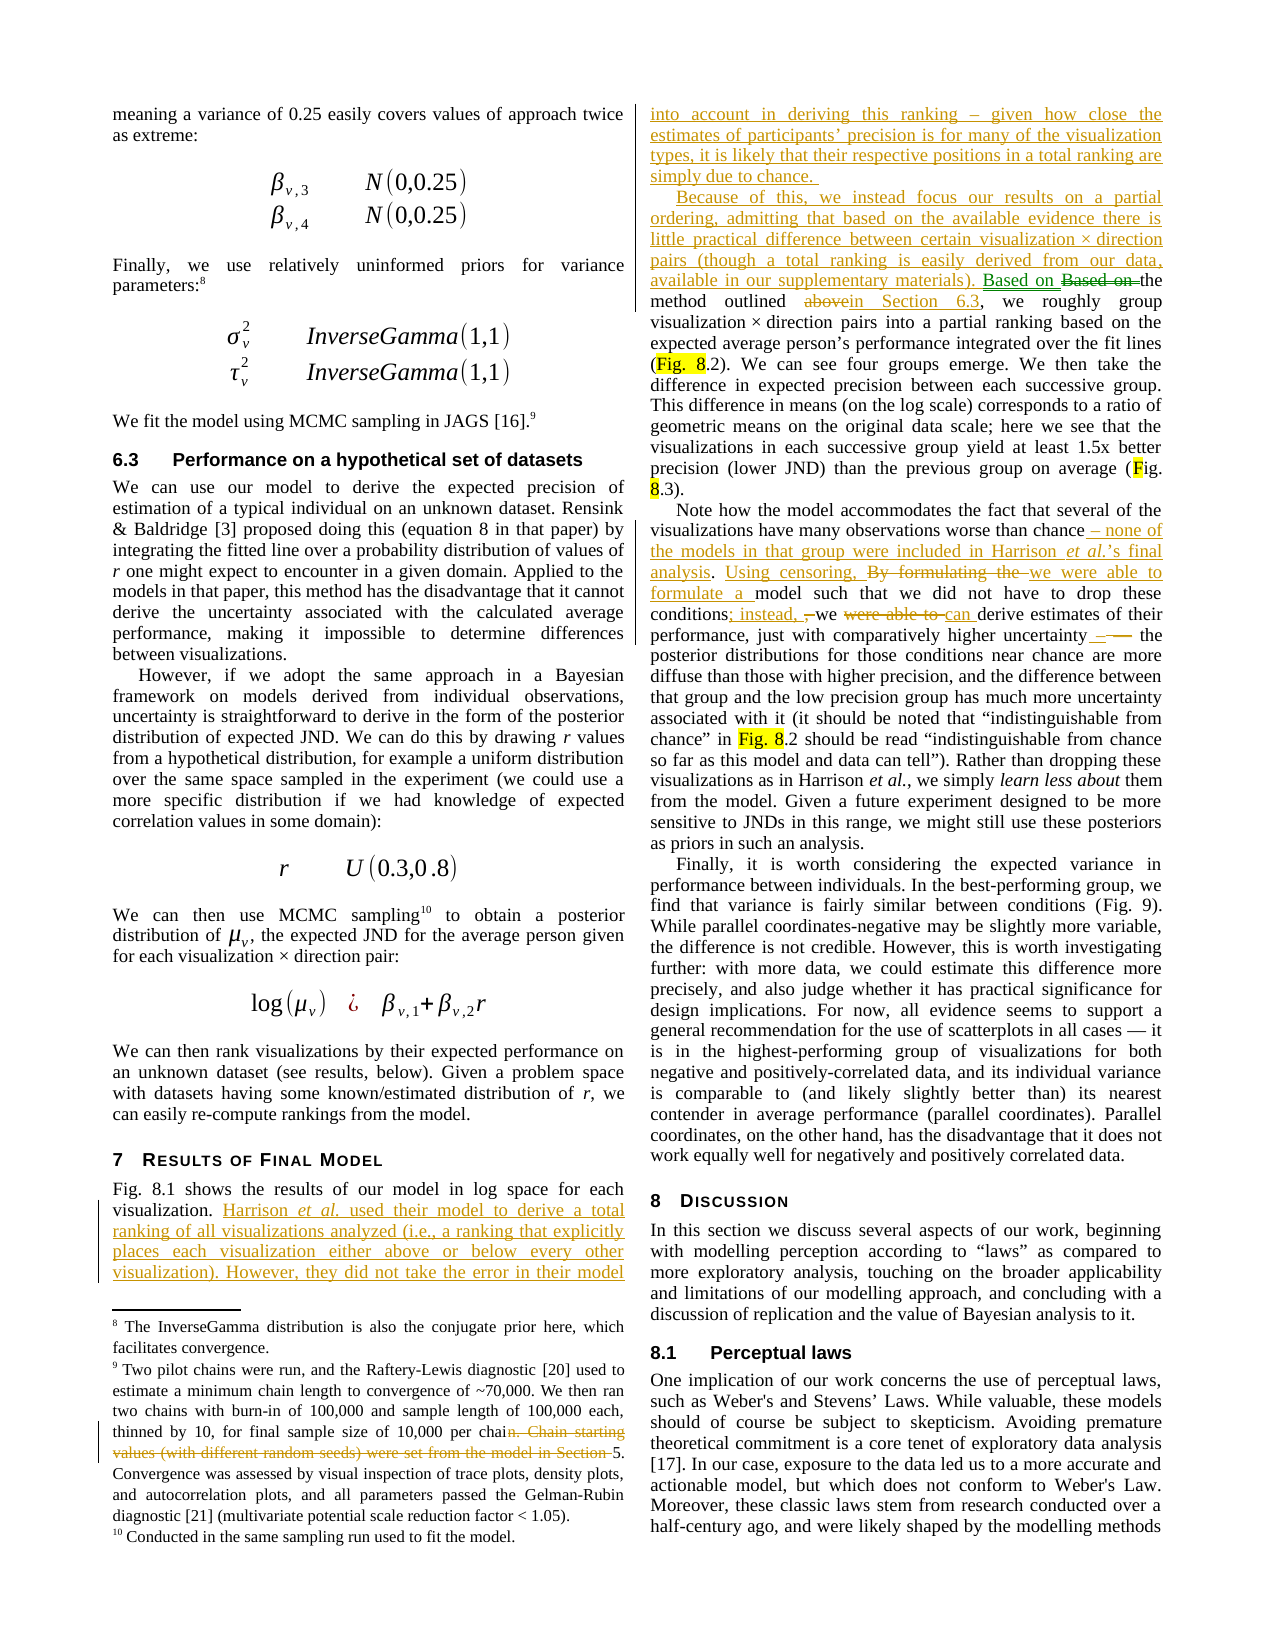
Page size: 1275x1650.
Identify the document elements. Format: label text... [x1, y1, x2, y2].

text We can use our model to derive the expected precision of estimation of a typical individual on an unknown dataset. Rensink & Baldridge [3] proposed doing this (equation 8 in that paper) by integrating the fitted line over a probability distribution of values of r one might expect to encounter in a given domain. Applied to the models in that paper, this method has the disadvantage that it cannot derive the uncertainty associated with the calculated average performance, making it impossible to determine differences between visualizations. [112, 477, 625, 664]
text We fit the model using MCMC sampling in JAGS [16]. [112, 410, 625, 431]
text However, if we adopt the same approach in a Bayesian framework on models derived from individual observations, uncertainty is straightforward to derive in the form of the posterior distribution of expected JND. We can do this by drawing r values from a hypothetical distribution, for example a uniform distribution over the same space sampled in the experiment (we could use a more specific distribution if we had knowledge of expected correlation values in some domain): [112, 664, 625, 831]
subtitle Performance on a hypothetical set of datasets [112, 450, 625, 471]
text .1 shows the results of our model in log space for each visualization. [650, 122, 1162, 142]
text Finally, it is worth considering the expected variance in performance between individuals. In the best-performing group, we find that variance is fairly similar between conditions (Fig. 9). While parallel coordinates-negative may be slightly more variable, the difference is not credible. However, this is worth investigating further: with more data, we could estimate this difference more precisely, and also judge whether it has practical significance for design implications. For now, all evidence seems to support a general recommendation for the use of scatterplots in all cases — it is in the highest-performing group of visualizations for both negative and positively-correlated data, and its individual variance is comparable to (and likely slightly better than) its nearest contender in average performance (parallel coordinates). Parallel coordinates, on the other hand, has the disadvantage that it does not work equally well for negatively and positively correlated data. [650, 853, 1162, 1166]
subtitle Perceptual laws [650, 1343, 1162, 1364]
text .1 shows the results of our model in log space for each visualization. [650, 164, 1162, 187]
text We can then use MCMC sampling to obtain a posterior distribution of , the expected JND for the average person given for each visualization × direction pair: [112, 904, 625, 967]
text One implication of our work concerns the use of perceptual laws, such as Weber's and Stevens’ Laws. While valuable, these models should of course be subject to skepticism. Avoiding premature theoretical commitment is a core tenet of exploratory data analysis [17]. In our case, exposure to the data led us to a more accurate and actionable model, but which does not conform to Weber's Law. Moreover, these classic laws stem from research conducted over a half-century ago, and were likely shaped by the modelling methods available at the time (often by necessity amenable to calculation by hand). We can now bring more powerful statistical and computational methods to bear. In particular, we need not limit ourselves to analysis of averages only, and can instead account for individual differences. [650, 1370, 1162, 1537]
text .1 shows the results of our model in log space for each visualization. [112, 1179, 625, 1238]
subtitle Discussion [650, 1191, 1162, 1212]
text .1 shows the results of our model in log space for each visualization. [112, 1239, 625, 1280]
subtitle Results of Final Model [112, 1149, 625, 1170]
text Finally, we use relatively uninformed priors for variance parameters: [112, 254, 625, 296]
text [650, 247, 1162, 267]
text .1 shows the results of our model in log space for each visualization. [650, 103, 1162, 121]
text Note how the model accommodates the fact that several of the visualizations have many observations worse than chance. model such that we did not have to drop these conditionswe derive estimates of their performance, just with comparatively higher uncertainty the posterior distributions for those conditions near chance are more diffuse than those with higher precision, and the difference between that group and the low precision group has much more uncertainty associated with it (it should be noted that “indistinguishable from chance” in Fig. 8.2 should be read “indistinguishable from chance so far as this model and data can tell”). Rather than dropping these visualizations as in Harrison et al., we simply learn less about them from the model. Given a future experiment designed to be more sensitive to JNDs in this range, we might still use these posteriors as priors in such an analysis. [650, 499, 1162, 853]
text We can then rank visualizations by their expected performance on an unknown dataset (see results, below). Given a problem space with datasets having some known/estimated distribution of r, we can easily re-compute rankings from the model. [112, 1041, 625, 1124]
text the method outlined , we roughly group visualization × direction pairs into a partial ranking based on the expected average person’s performance integrated over the fit lines (Fig. 8.2). We can see four groups emerge. We then take the difference in expected precision between each successive group. This difference in means (on the log scale) corresponds to a ratio of geometric means on the original data scale; here we see that the visualizations in each successive group yield at least 1.5x better precision (lower JND) than the previous group on average (Fig. 8.3). [650, 268, 1162, 499]
text .1 shows the results of our model in log space for each visualization. [650, 143, 1162, 163]
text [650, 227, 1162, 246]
text In this section we discuss several aspects of our work, beginning with modelling perception according to “laws” as compared to more exploratory analysis, touching on the broader applicability and limitations of our modelling approach, and concluding with a discussion of replication and the value of Bayesian analysis to it. [650, 1220, 1162, 1324]
